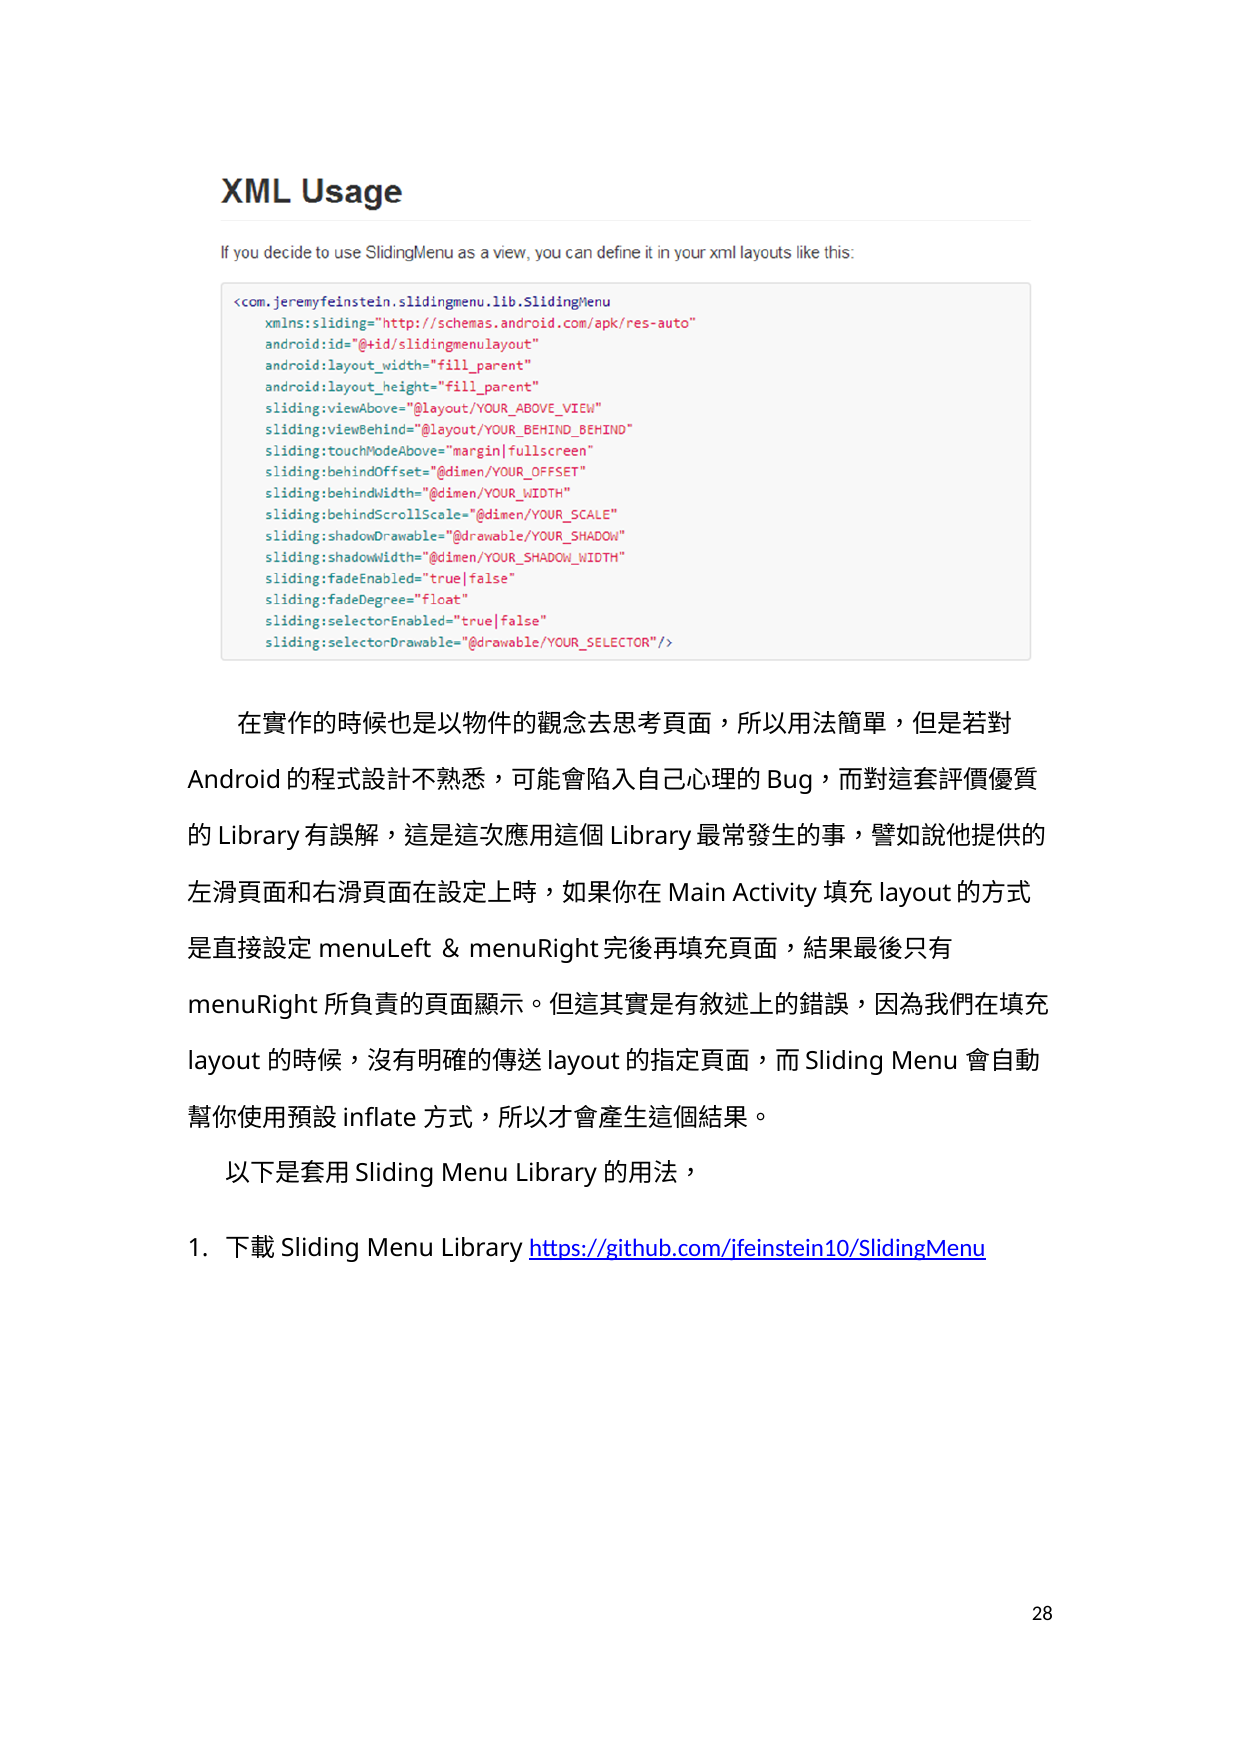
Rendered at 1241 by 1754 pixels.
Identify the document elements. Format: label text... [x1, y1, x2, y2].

picture [188, 162, 1053, 662]
text 在實作的時候也是以物件的觀念去思考頁面，所以用法簡單，但是若對Android的程式設計不熟悉，可能會陷入自己心理的Bug，而對這套評價優質的Library有誤解，這是這次應用這個Library最常發生的事，譬如說他提供的左滑頁面和右滑頁面在設定上時，如果你在Main Activity 填充layout的方式是直接設定 menuLeft ＆ menuRight完後再填充頁面，結果最後只有menuRight 所負責的頁面顯示。但這其實是有敘述上的錯誤，因為我們在填充layout 的時候，沒有明確的傳送layout的指定頁面，而Sliding Menu 會自動幫你使用預設inflate 方式，所以才會產生這個結果。 [187, 703, 1053, 1134]
list 下載 Sliding Menu Library https://github.com/jfeinstein10/SlidingMenu [187, 1227, 1053, 1264]
text 以下是套用Sliding Menu Library 的用法， [187, 1152, 1053, 1189]
